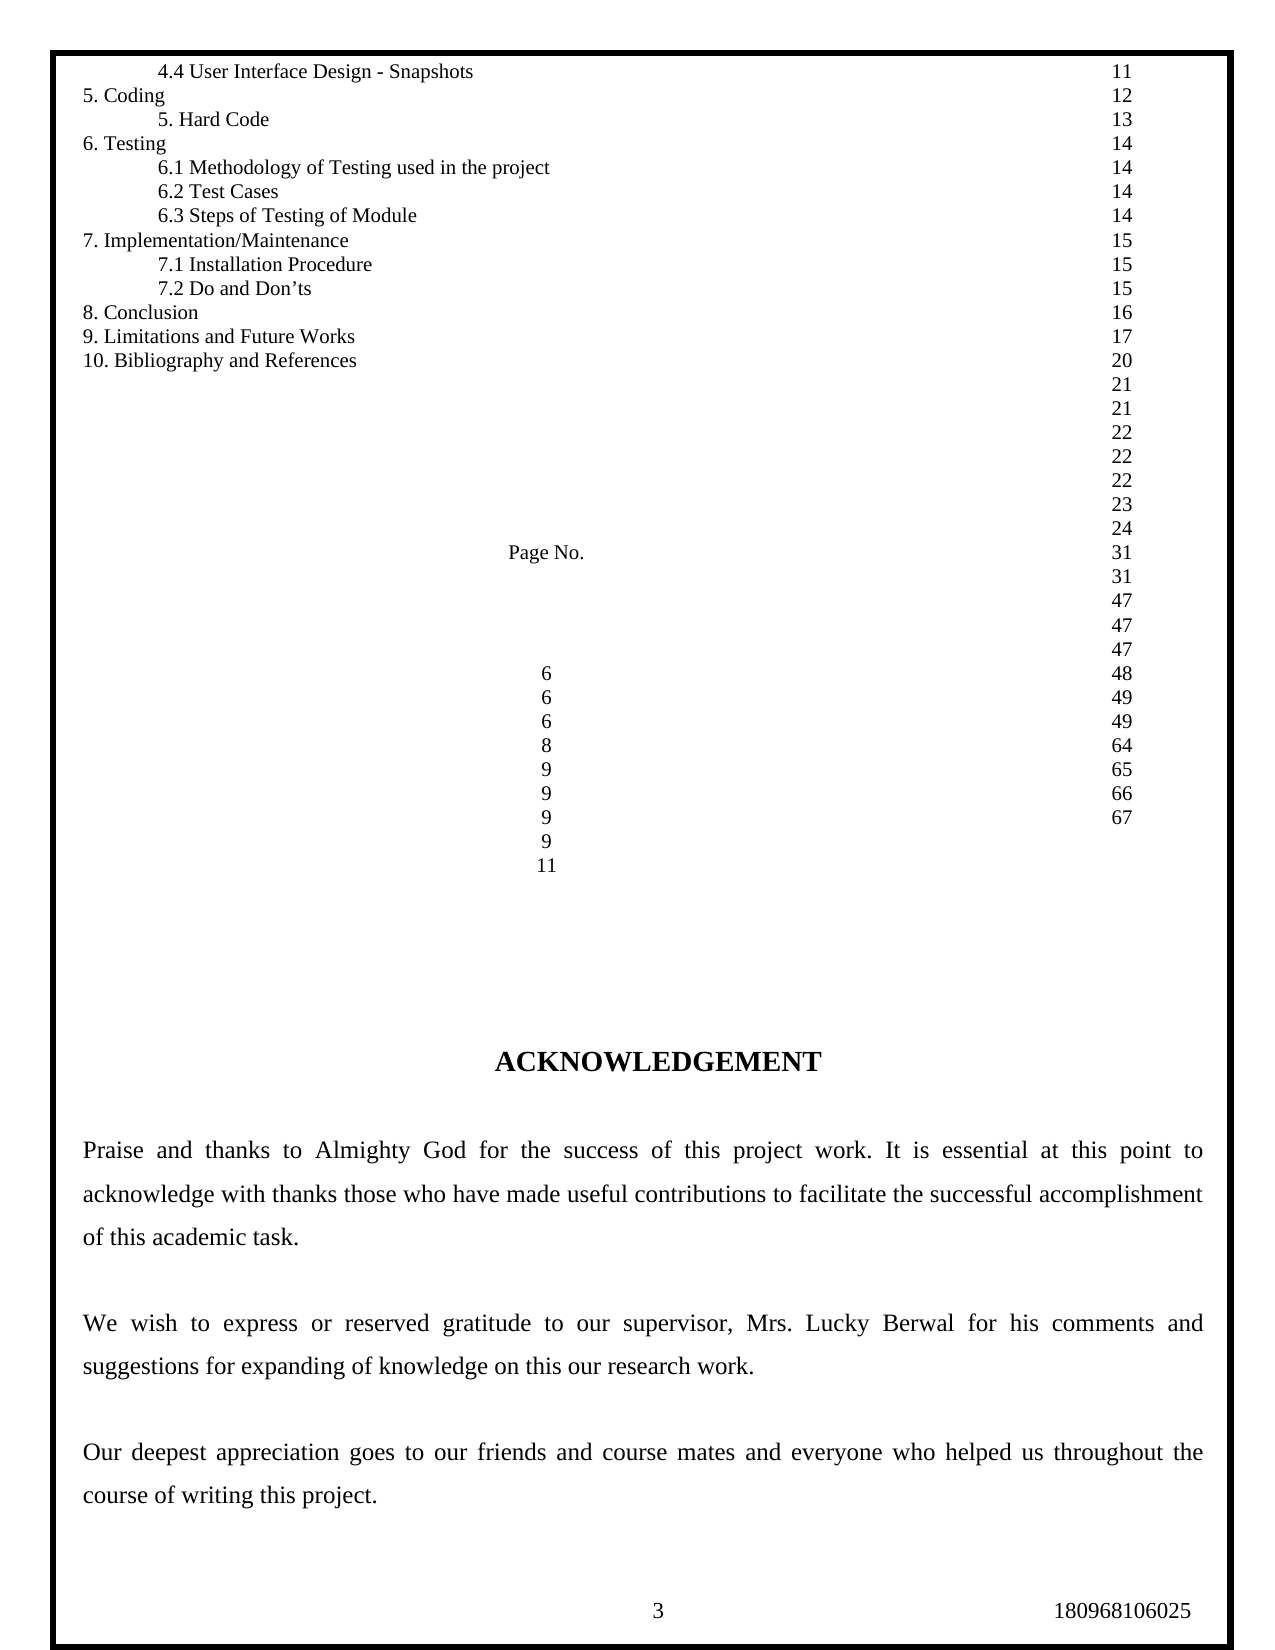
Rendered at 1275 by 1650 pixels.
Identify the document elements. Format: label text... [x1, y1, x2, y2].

text 6 [83, 685, 1010, 709]
text 17 [1010, 324, 1227, 348]
text 9 [83, 781, 1010, 805]
text 6. Testing [83, 131, 1010, 155]
text 6 [83, 661, 1010, 685]
text 10. Bibliography and References [83, 348, 1010, 372]
text 6.2 Test Cases [83, 179, 1010, 203]
text 64 [1010, 733, 1227, 757]
text Page No. [83, 540, 1010, 564]
text 6.1 Methodology of Testing used in the project [83, 155, 1010, 179]
text 15 [1010, 252, 1227, 276]
text ACKNOWLEDGEMENT [83, 1044, 1227, 1078]
text 11 [1010, 59, 1227, 83]
text 13 [1010, 107, 1227, 131]
text 7. Implementation/Maintenance [83, 227, 1010, 252]
text 5. Hard Code [83, 107, 1010, 131]
text 66 [1010, 781, 1227, 805]
text 31 [1010, 564, 1227, 588]
text 12 [1010, 83, 1227, 107]
text 49 [1010, 709, 1227, 733]
text 4.4 User Interface Design - Snapshots [83, 59, 1010, 83]
text 49 [1010, 685, 1227, 709]
text 14 [1010, 203, 1227, 227]
text 16 [1010, 300, 1227, 324]
text 23 [1010, 492, 1227, 516]
text 9 [83, 805, 1010, 829]
text 22 [1010, 420, 1227, 444]
text 9 [83, 829, 1010, 853]
text 22 [1010, 468, 1227, 492]
text 47 [1010, 612, 1227, 637]
text 21 [1010, 372, 1227, 396]
text 8. Conclusion [83, 300, 1010, 324]
text 9. Limitations and Future Works [83, 324, 1010, 348]
text 15 [1010, 227, 1227, 252]
text 8 [83, 733, 1010, 757]
text 11 [83, 853, 1010, 877]
text 14 [1010, 155, 1227, 179]
text We wish to express or reserved gratitude to our supervisor, Mrs. Lucky Berwal for his comments and suggestions for expanding of knowledge on this our research work. [83, 1308, 1205, 1380]
text Our deepest appreciation goes to our friends and course mates and everyone who helped us throughout the course of writing this project. [83, 1437, 1205, 1509]
text 7.2 Do and Don’ts [83, 276, 1010, 300]
text 47 [1010, 637, 1227, 661]
text 9 [83, 757, 1010, 781]
text 47 [1010, 588, 1227, 612]
text 48 [1010, 661, 1227, 685]
text 6 [83, 709, 1010, 733]
text 24 [1010, 516, 1227, 540]
text 15 [1010, 276, 1227, 300]
text 6.3 Steps of Testing of Module [83, 203, 1010, 227]
text 65 [1010, 757, 1227, 781]
text 67 [1010, 805, 1227, 829]
text 21 [1010, 396, 1227, 420]
text 5. Coding [83, 83, 1010, 107]
text 20 [1010, 348, 1227, 372]
text 22 [1010, 444, 1227, 468]
text 14 [1010, 131, 1227, 155]
text Praise and thanks to Almighty God for the success of this project work. It is essential at this point to acknowledge with thanks those who have made useful contributions to facilitate the successful accomplishment of this academic task. [83, 1136, 1205, 1251]
text 14 [1010, 179, 1227, 203]
text 7.1 Installation Procedure [83, 252, 1010, 276]
text 31 [1010, 540, 1227, 564]
